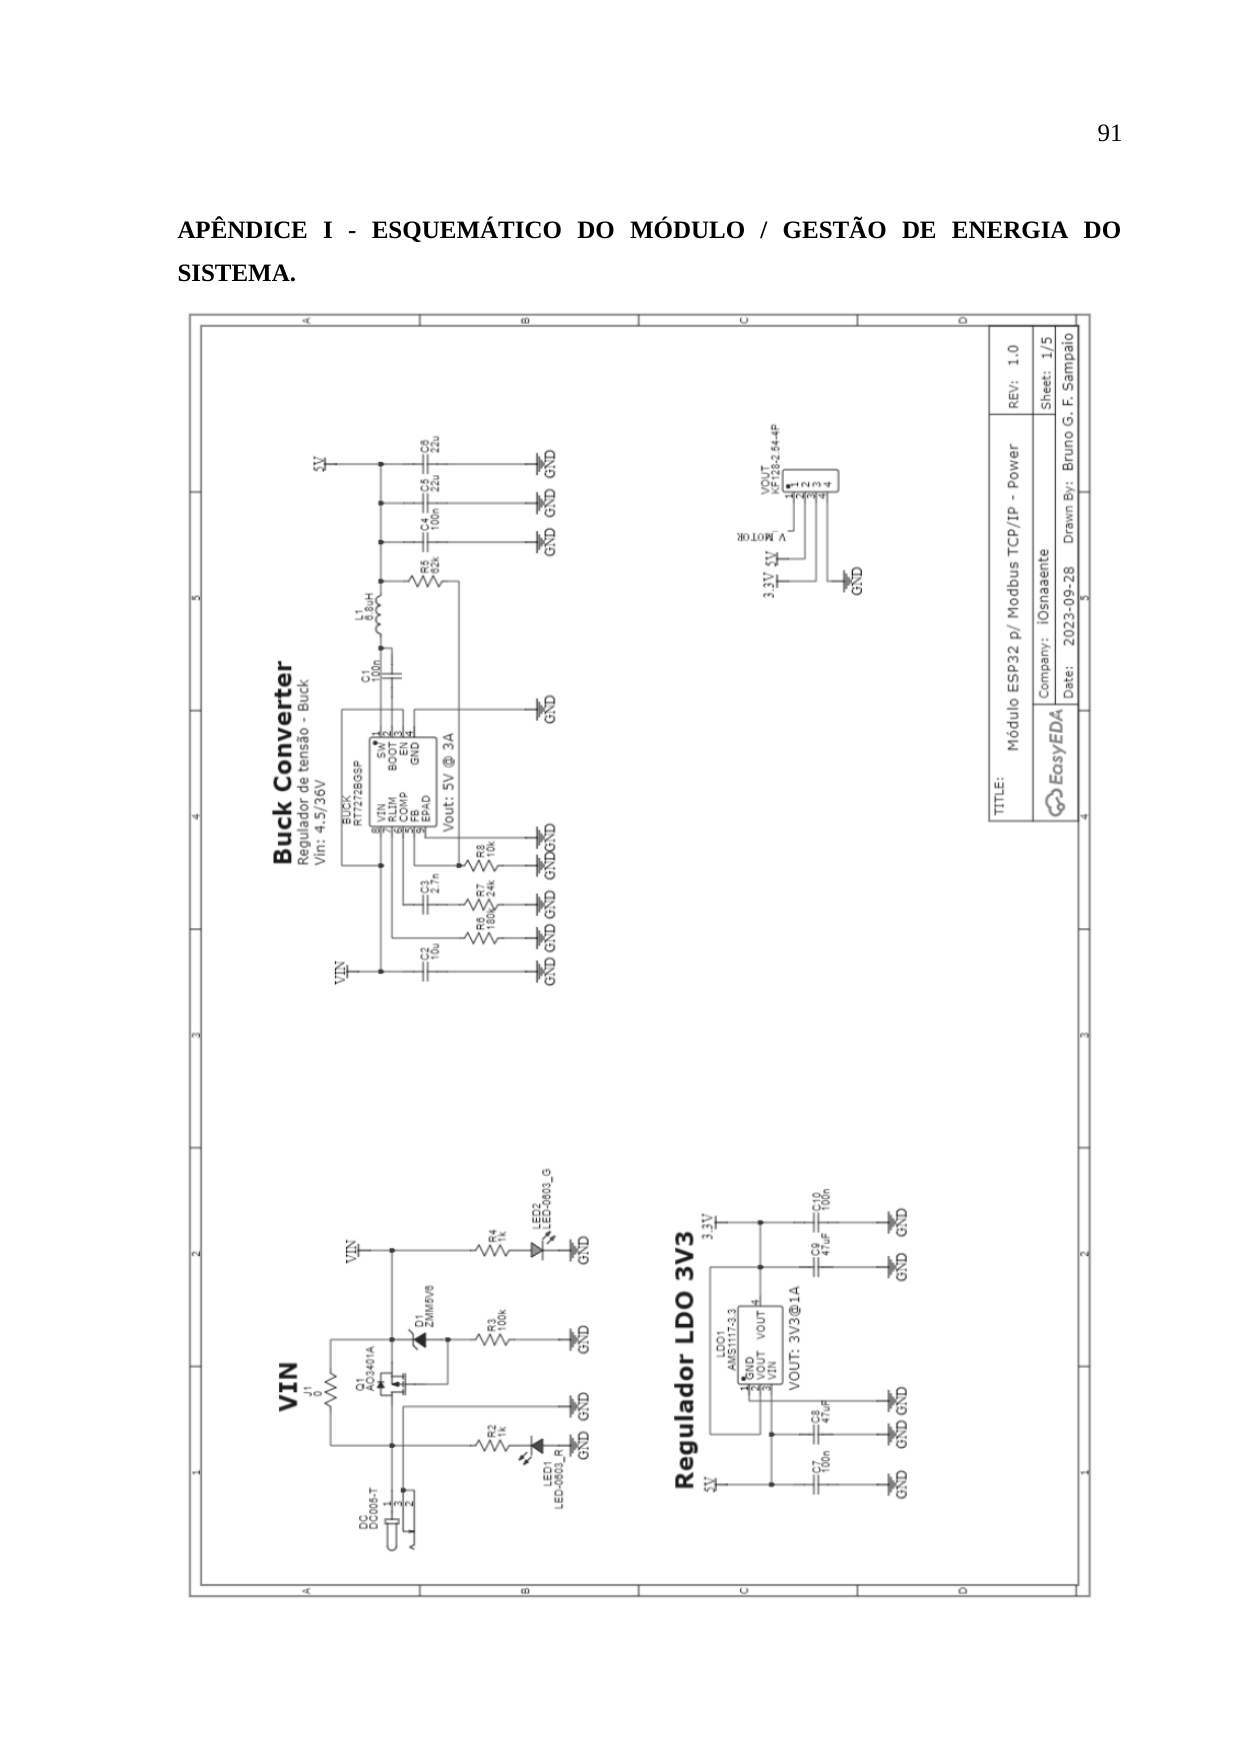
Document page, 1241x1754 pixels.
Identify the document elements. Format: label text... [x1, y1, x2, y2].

subtitle APÊNDICE I - Esquemático do módulo / Gestão de energia do sistema. [177, 215, 1122, 1608]
